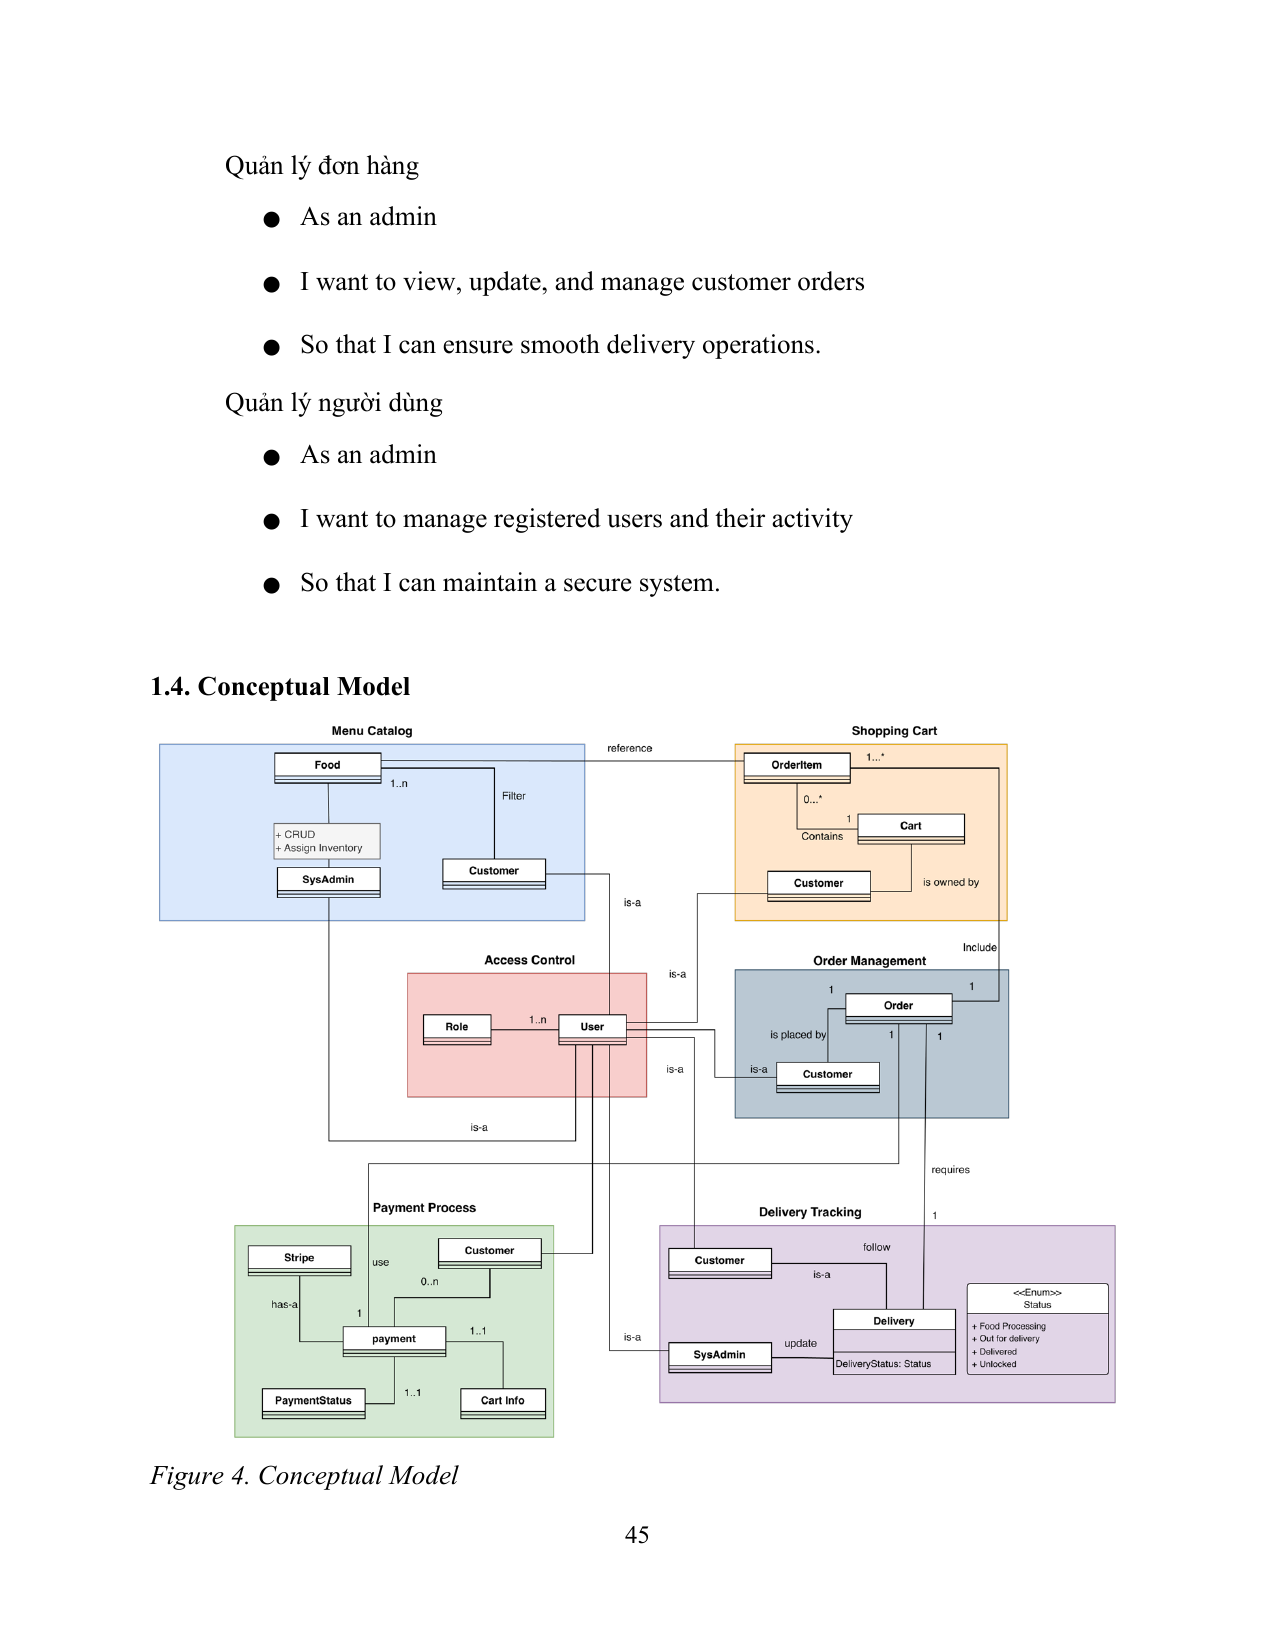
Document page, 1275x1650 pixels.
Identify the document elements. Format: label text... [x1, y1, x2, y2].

text Figure 4. Conceptual Model [150, 1461, 1125, 1491]
text Quản lý người dùng [225, 387, 1125, 417]
list So that I can maintain a secure system. [262, 560, 1125, 603]
list As an admin [262, 432, 1125, 475]
text Quản lý đơn hàng [225, 150, 1125, 180]
list So that I can ensure smooth delivery operations. [262, 323, 1125, 366]
subtitle 1.4. Conceptual Model [150, 671, 1125, 701]
list I want to view, update, and manage customer orders [262, 259, 1125, 302]
list As an admin [262, 195, 1125, 238]
list I want to manage registered users and their activity [262, 496, 1125, 539]
picture [150, 709, 1124, 1447]
